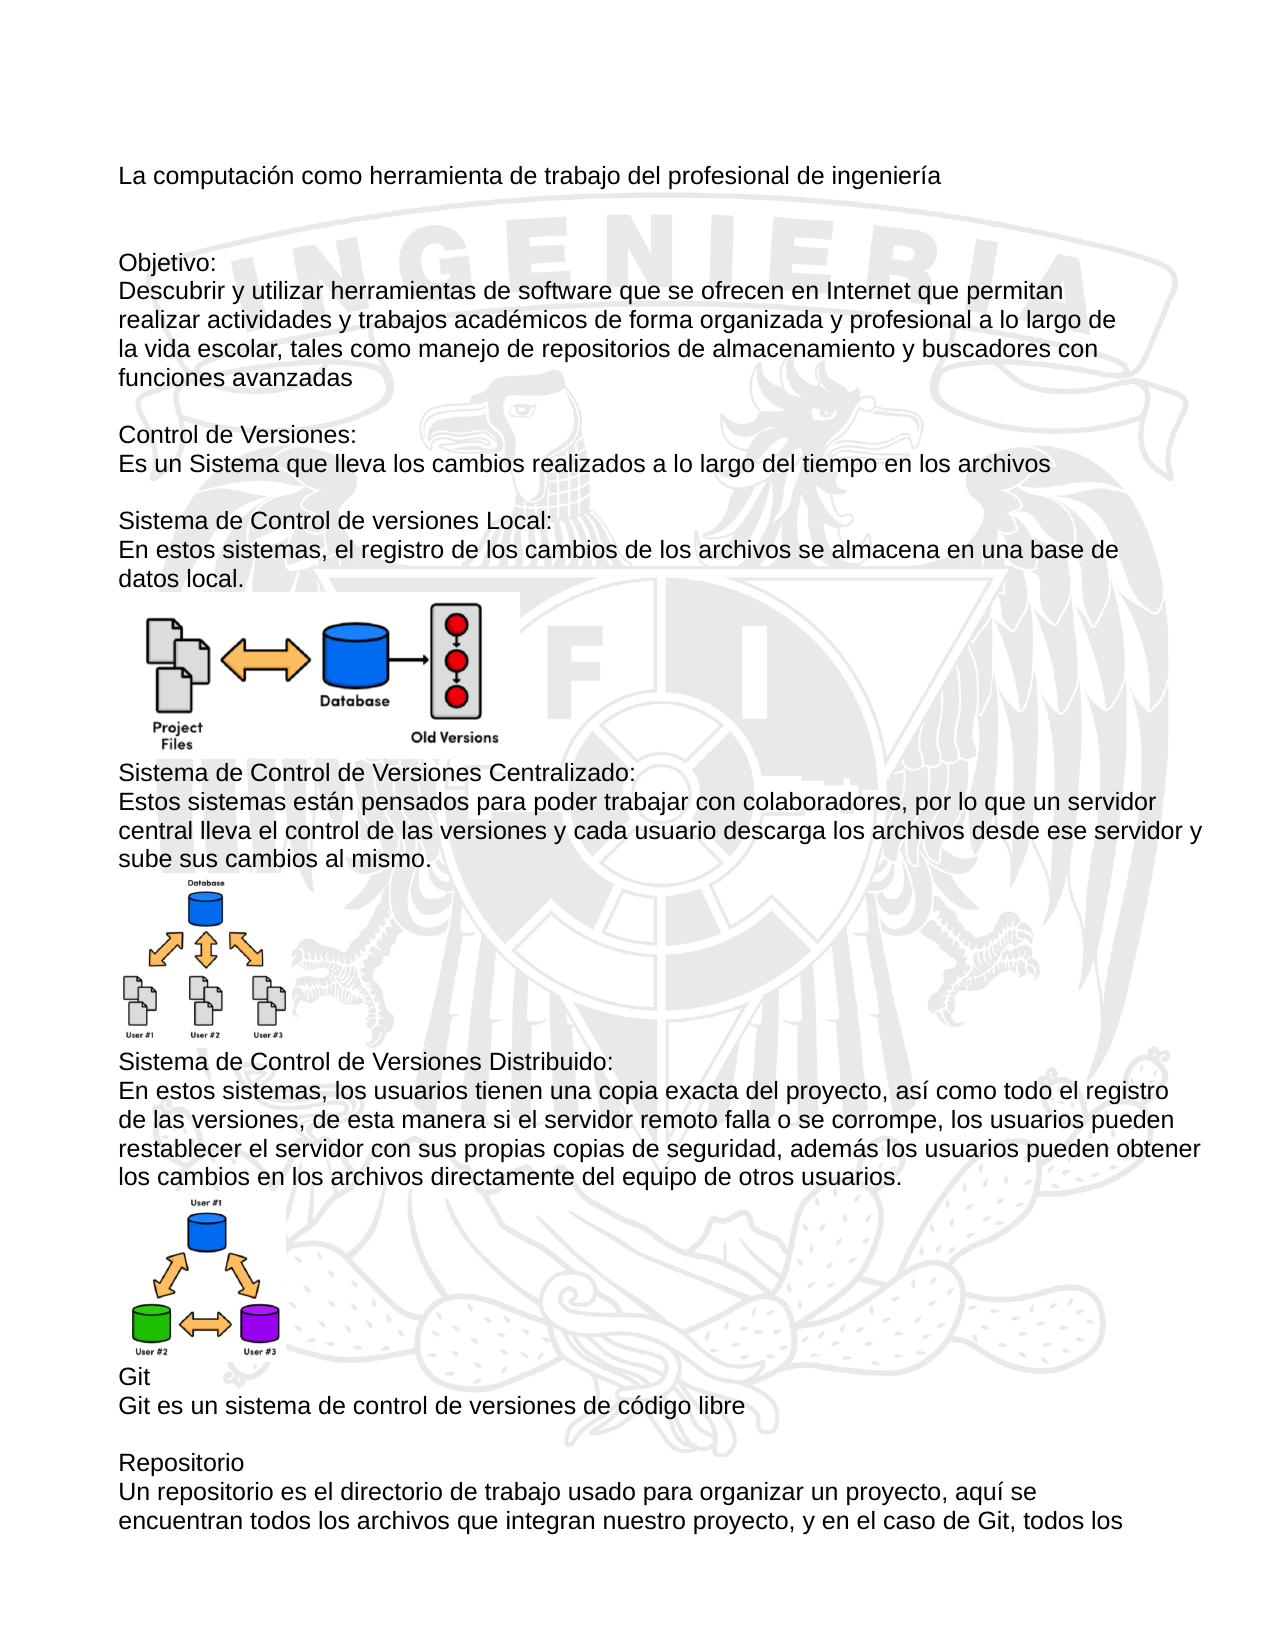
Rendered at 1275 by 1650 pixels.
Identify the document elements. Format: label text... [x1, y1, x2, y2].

text Un repositorio es el directorio de trabajo usado para organizar un proyecto, aquí se [118, 1477, 1205, 1506]
text Repositorio [118, 1448, 1205, 1477]
text Sistema de Control de Versiones Distribuido: [118, 1047, 1205, 1076]
text Control de Versiones: [118, 420, 1205, 449]
text En estos sistemas, los usuarios tienen una copia exacta del proyecto, así como todo el registro de las versiones, de esta manera si el servidor remoto falla o se corrompe, los usuarios pueden restablecer el servidor con sus propias copias de seguridad, además los usuarios pueden obtener los cambios en los archivos directamente del equipo de otros usuarios. [118, 1076, 1205, 1191]
text Sistema de Control de versiones Local: [118, 506, 1205, 535]
text encuentran todos los archivos que integran nuestro proyecto, y en el caso de Git, todos los [118, 1506, 1205, 1534]
text la vida escolar, tales como manejo de repositorios de almacenamiento y buscadores con [118, 334, 1205, 362]
text funciones avanzadas [118, 362, 1205, 391]
text La computación como herramienta de trabajo del profesional de ingeniería [118, 161, 1205, 219]
text Descubrir y utilizar herramientas de software que se ofrecen en Internet que permitan [118, 276, 1205, 305]
text Git [118, 1362, 1205, 1391]
picture [118, 873, 293, 1048]
text realizar actividades y trabajos académicos de forma organizada y profesional a lo largo de [118, 305, 1205, 334]
text Git es un sistema de control de versiones de código libre [118, 1391, 1205, 1419]
text Sistema de Control de Versiones Centralizado: [118, 758, 1205, 787]
text Es un Sistema que lleva los cambios realizados a lo largo del tiempo en los archivos [118, 449, 1205, 477]
picture [118, 592, 521, 759]
text datos local. [118, 564, 1205, 592]
picture [118, 1191, 286, 1362]
text Objetivo: [118, 247, 1205, 276]
text En estos sistemas, el registro de los cambios de los archivos se almacena en una base de [118, 535, 1205, 564]
text Estos sistemas están pensados para poder trabajar con colaboradores, por lo que un servidor central lleva el control de las versiones y cada usuario descarga los archivos desde ese servidor y sube sus cambios al mismo. [118, 787, 1205, 873]
